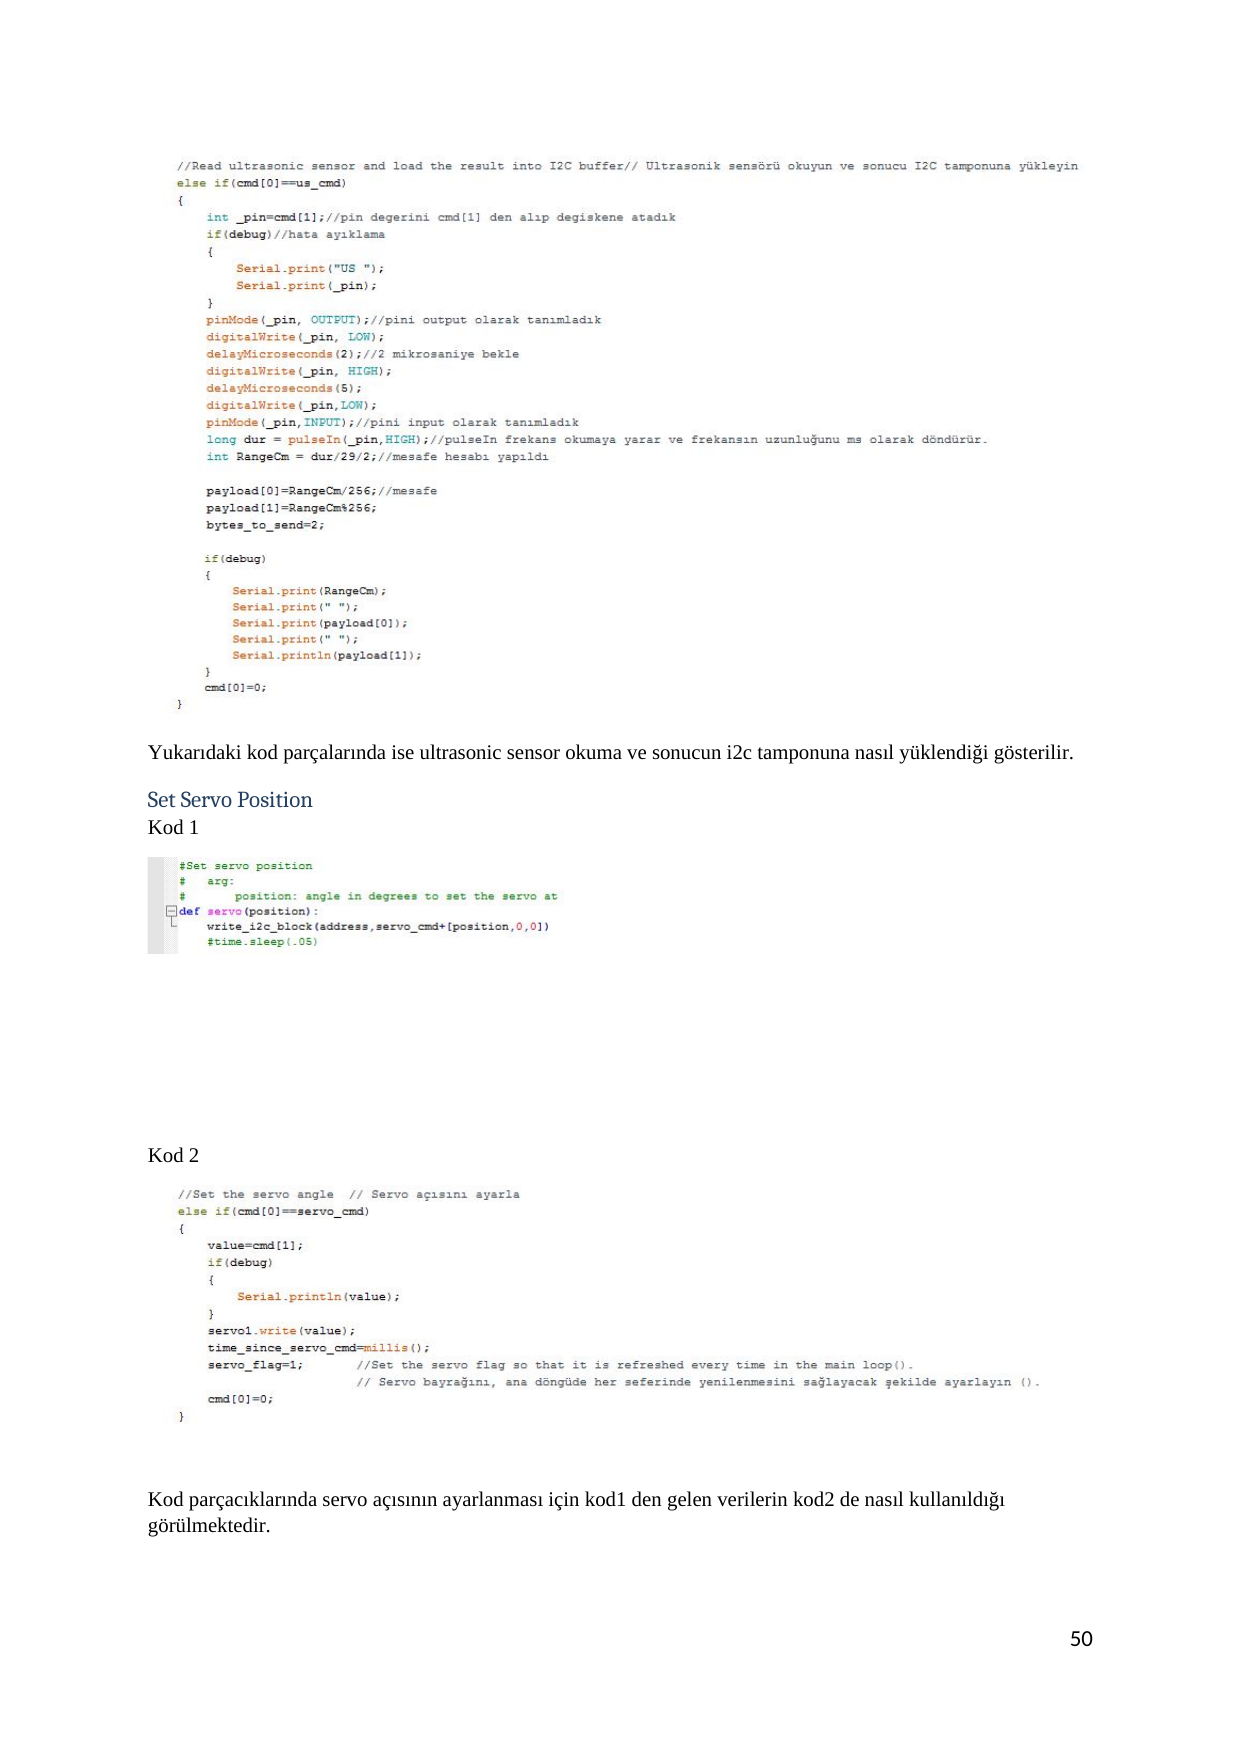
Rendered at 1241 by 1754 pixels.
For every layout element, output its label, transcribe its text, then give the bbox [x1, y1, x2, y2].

text Kod 2 [148, 1143, 1093, 1167]
picture [147, 857, 620, 954]
picture [147, 147, 1092, 536]
text Kod parçacıklarında servo açısının ayarlanması için kod1 den gelen verilerin kod2 de nasıl kullanıldığı görülmektedir. [148, 1487, 1093, 1537]
text Kod 1 [148, 815, 1093, 839]
picture [147, 1185, 1092, 1426]
subtitle Set Servo Position [148, 786, 1093, 813]
text Yukarıdaki kod parçalarında ise ultrasonic sensor okuma ve sonucun i2c tamponuna nasıl yüklendiği gösterilir. [148, 740, 1093, 764]
picture [147, 554, 485, 721]
